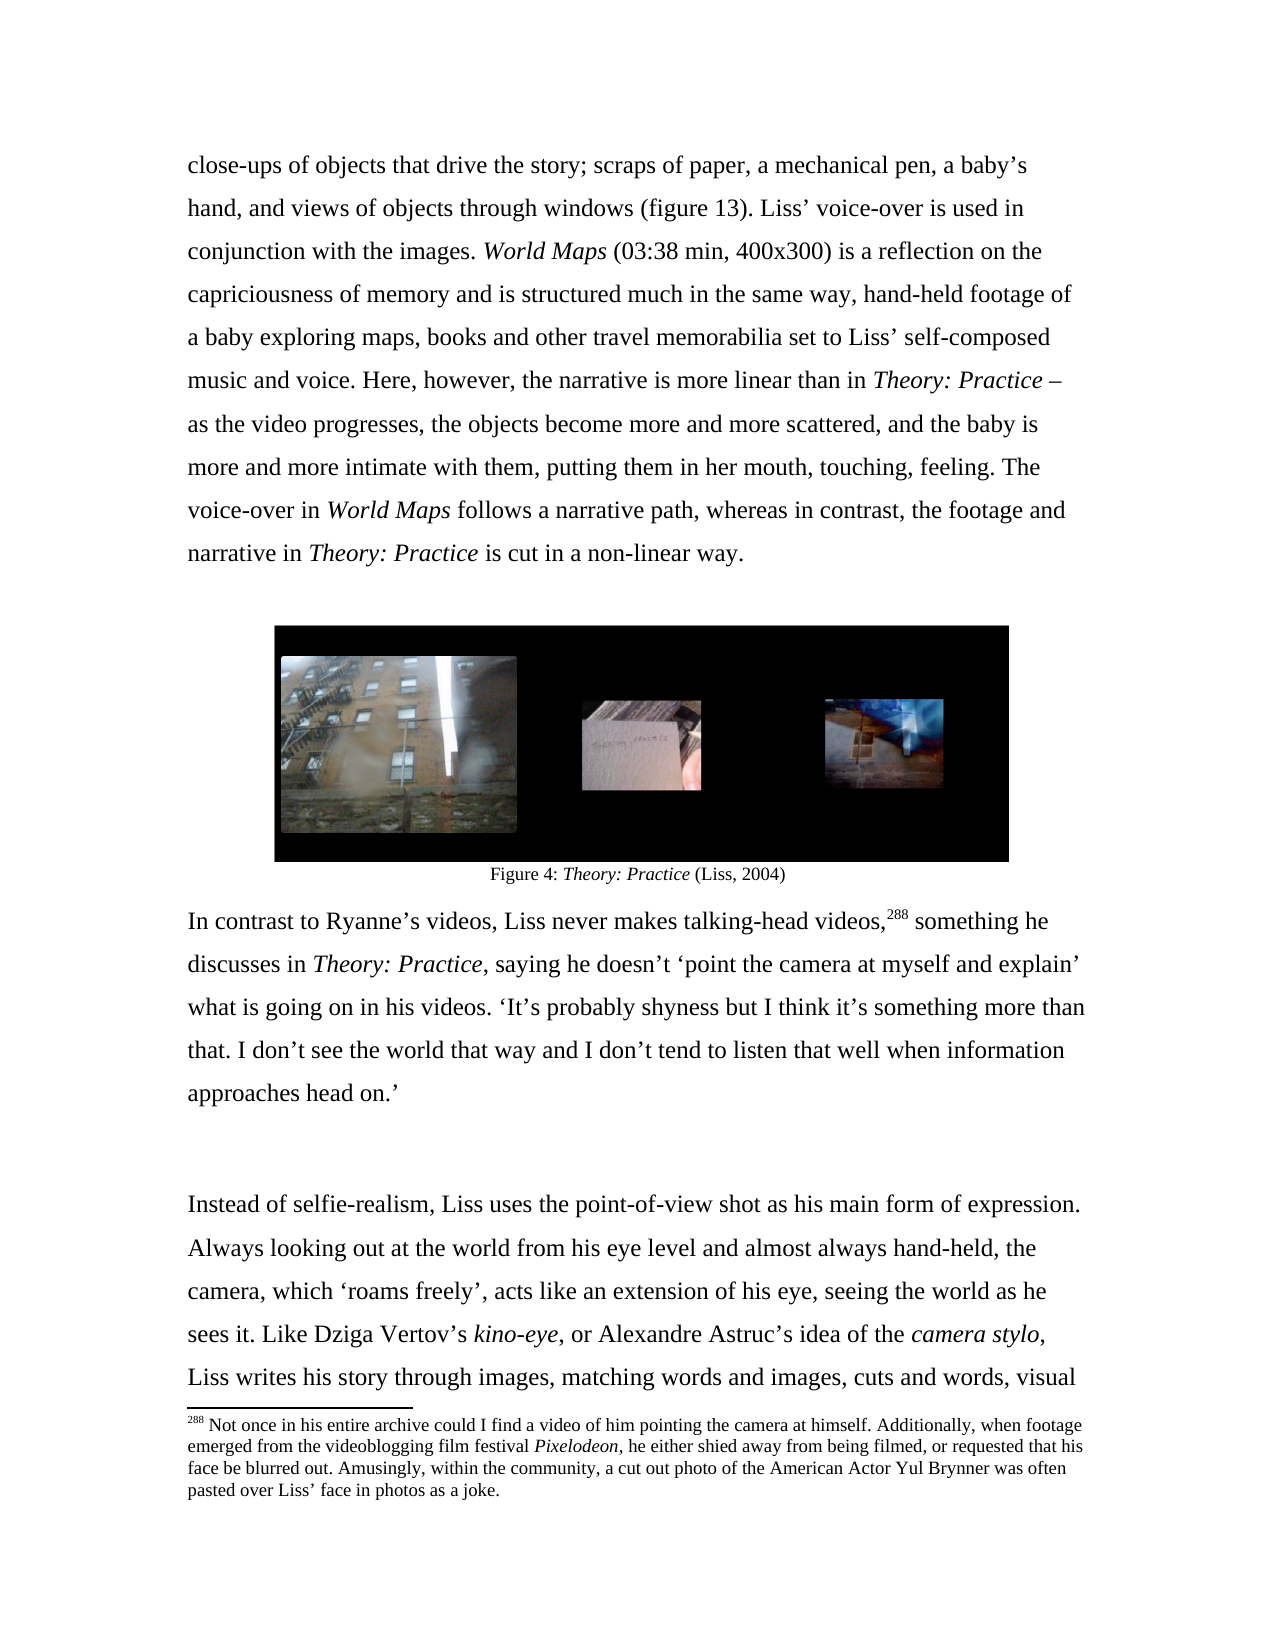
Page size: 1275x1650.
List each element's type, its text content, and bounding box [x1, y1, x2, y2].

text In contrast to Ryanne’s videos, Liss never makes talking-head videos, something he discusses in Theory: Practice, saying he doesn’t ‘point the camera at myself and explain’ what is going on in his videos. ‘It’s probably shyness but I think it’s something more than that. I don’t see the world that way and I don’t tend to listen that well when information approaches head on.’ [187, 906, 1087, 1107]
text Figure 4: Theory: Practice (Liss, 2004) [187, 863, 1087, 885]
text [187, 150, 1087, 567]
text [187, 1189, 1087, 1391]
